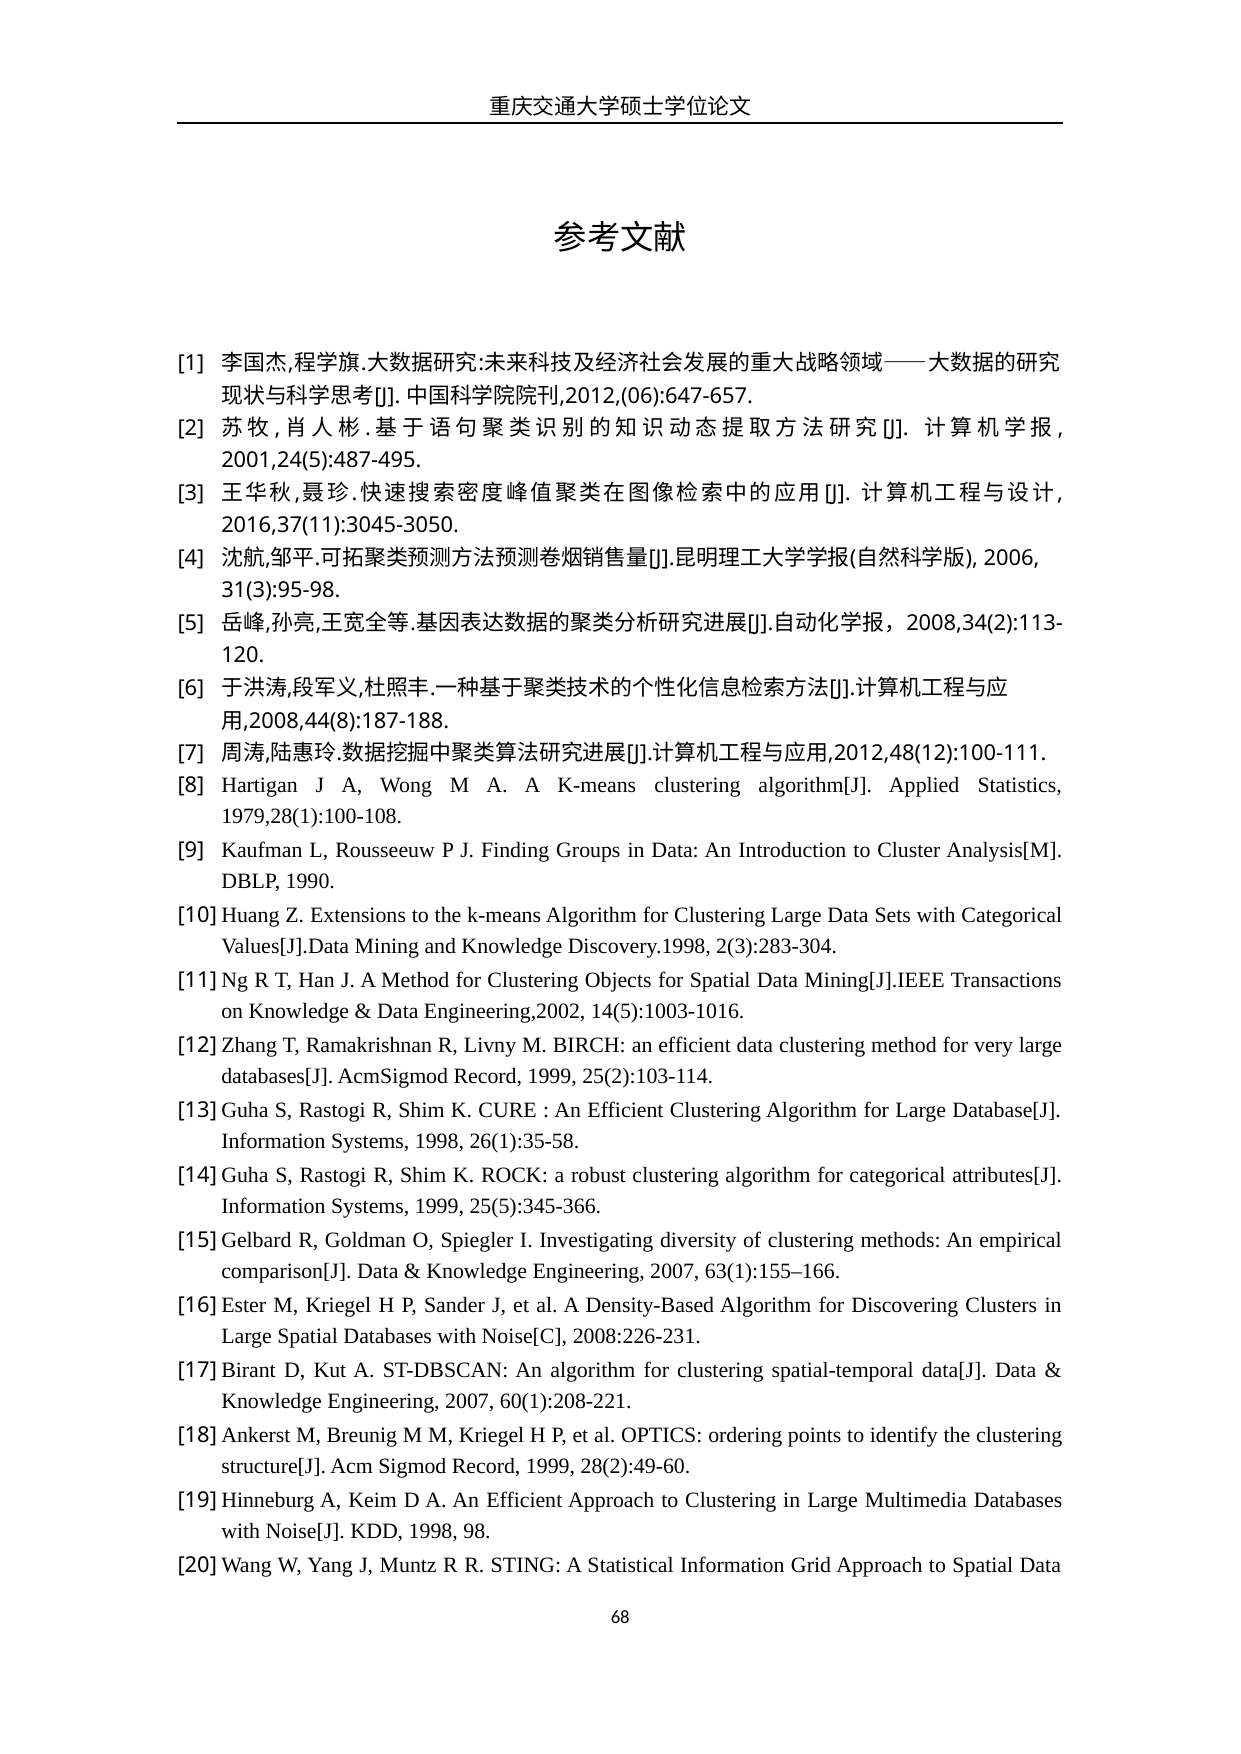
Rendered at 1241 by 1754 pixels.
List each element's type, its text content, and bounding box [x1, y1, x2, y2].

list Hinneburg A, Keim D A. An Efficient Approach to Clustering in Large Multimedia Databases with Noise[J]. KDD, 1998, 98. [177, 1482, 1063, 1547]
list 李国杰,程学旗.大数据研究:未来科技及经济社会发展的重大战略领域——大数据的研究现状与科学思考[J]. 中国科学院院刊,2012,(06):647-657. [177, 345, 1063, 410]
list Guha S, Rastogi R, Shim K. ROCK: a robust clustering algorithm for categorical attributes[J]. Information Systems, 1999, 25(5):345-366. [177, 1157, 1063, 1222]
list Hartigan J A, Wong M A. A K-means clustering algorithm[J]. Applied Statistics, 1979,28(1):100-108. [177, 767, 1063, 832]
list Gelbard R, Goldman O, Spiegler I. Investigating diversity of clustering methods: An empirical comparison[J]. Data & Knowledge Engineering, 2007, 63(1):155–166. [177, 1222, 1063, 1287]
list Guha S, Rastogi R, Shim K. CURE : An Efficient Clustering Algorithm for Large Database[J]. Information Systems, 1998, 26(1):35-58. [177, 1092, 1063, 1157]
list 沈航,邹平.可拓聚类预测方法预测卷烟销售量[J].昆明理工大学学报(自然科学版), 2006, 31(3):95-98. [177, 540, 1063, 605]
list 苏牧,肖人彬.基于语句聚类识别的知识动态提取方法研究[J]. 计算机学报, 2001,24(5):487-495. [177, 410, 1063, 475]
subtitle 参考文献 [177, 203, 1063, 268]
list Ester M, Kriegel H P, Sander J, et al. A Density-Based Algorithm for Discovering Clusters in Large Spatial Databases with Noise[C], 2008:226-231. [177, 1287, 1063, 1352]
list Ng R T, Han J. A Method for Clustering Objects for Spatial Data Mining[J].IEEE Transactions on Knowledge & Data Engineering,2002, 14(5):1003-1016. [177, 962, 1063, 1027]
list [177, 1547, 1063, 1580]
list Huang Z. Extensions to the k-means Algorithm for Clustering Large Data Sets with Categorical Values[J].Data Mining and Knowledge Discovery.1998, 2(3):283-304. [177, 897, 1063, 962]
list 周涛,陆惠玲.数据挖掘中聚类算法研究进展[J].计算机工程与应用,2012,48(12):100-111. [177, 735, 1063, 767]
list Kaufman L, Rousseeuw P J. Finding Groups in Data: An Introduction to Cluster Analysis[M]. DBLP, 1990. [177, 832, 1063, 897]
list 岳峰,孙亮,王宽全等.基因表达数据的聚类分析研究进展[J].自动化学报，2008,34(2):113-120. [177, 605, 1063, 670]
list Birant D, Kut A. ST-DBSCAN: An algorithm for clustering spatial-temporal data[J]. Data & Knowledge Engineering, 2007, 60(1):208-221. [177, 1352, 1063, 1417]
list 于洪涛,段军义,杜照丰.一种基于聚类技术的个性化信息检索方法[J].计算机工程与应用,2008,44(8):187-188. [177, 670, 1063, 735]
list Ankerst M, Breunig M M, Kriegel H P, et al. OPTICS: ordering points to identify the clustering structure[J]. Acm Sigmod Record, 1999, 28(2):49-60. [177, 1417, 1063, 1482]
list 王华秋,聂珍.快速搜索密度峰值聚类在图像检索中的应用[J]. 计算机工程与设计, 2016,37(11):3045-3050. [177, 475, 1063, 540]
list Zhang T, Ramakrishnan R, Livny M. BIRCH: an efficient data clustering method for very large databases[J]. AcmSigmod Record, 1999, 25(2):103-114. [177, 1027, 1063, 1092]
